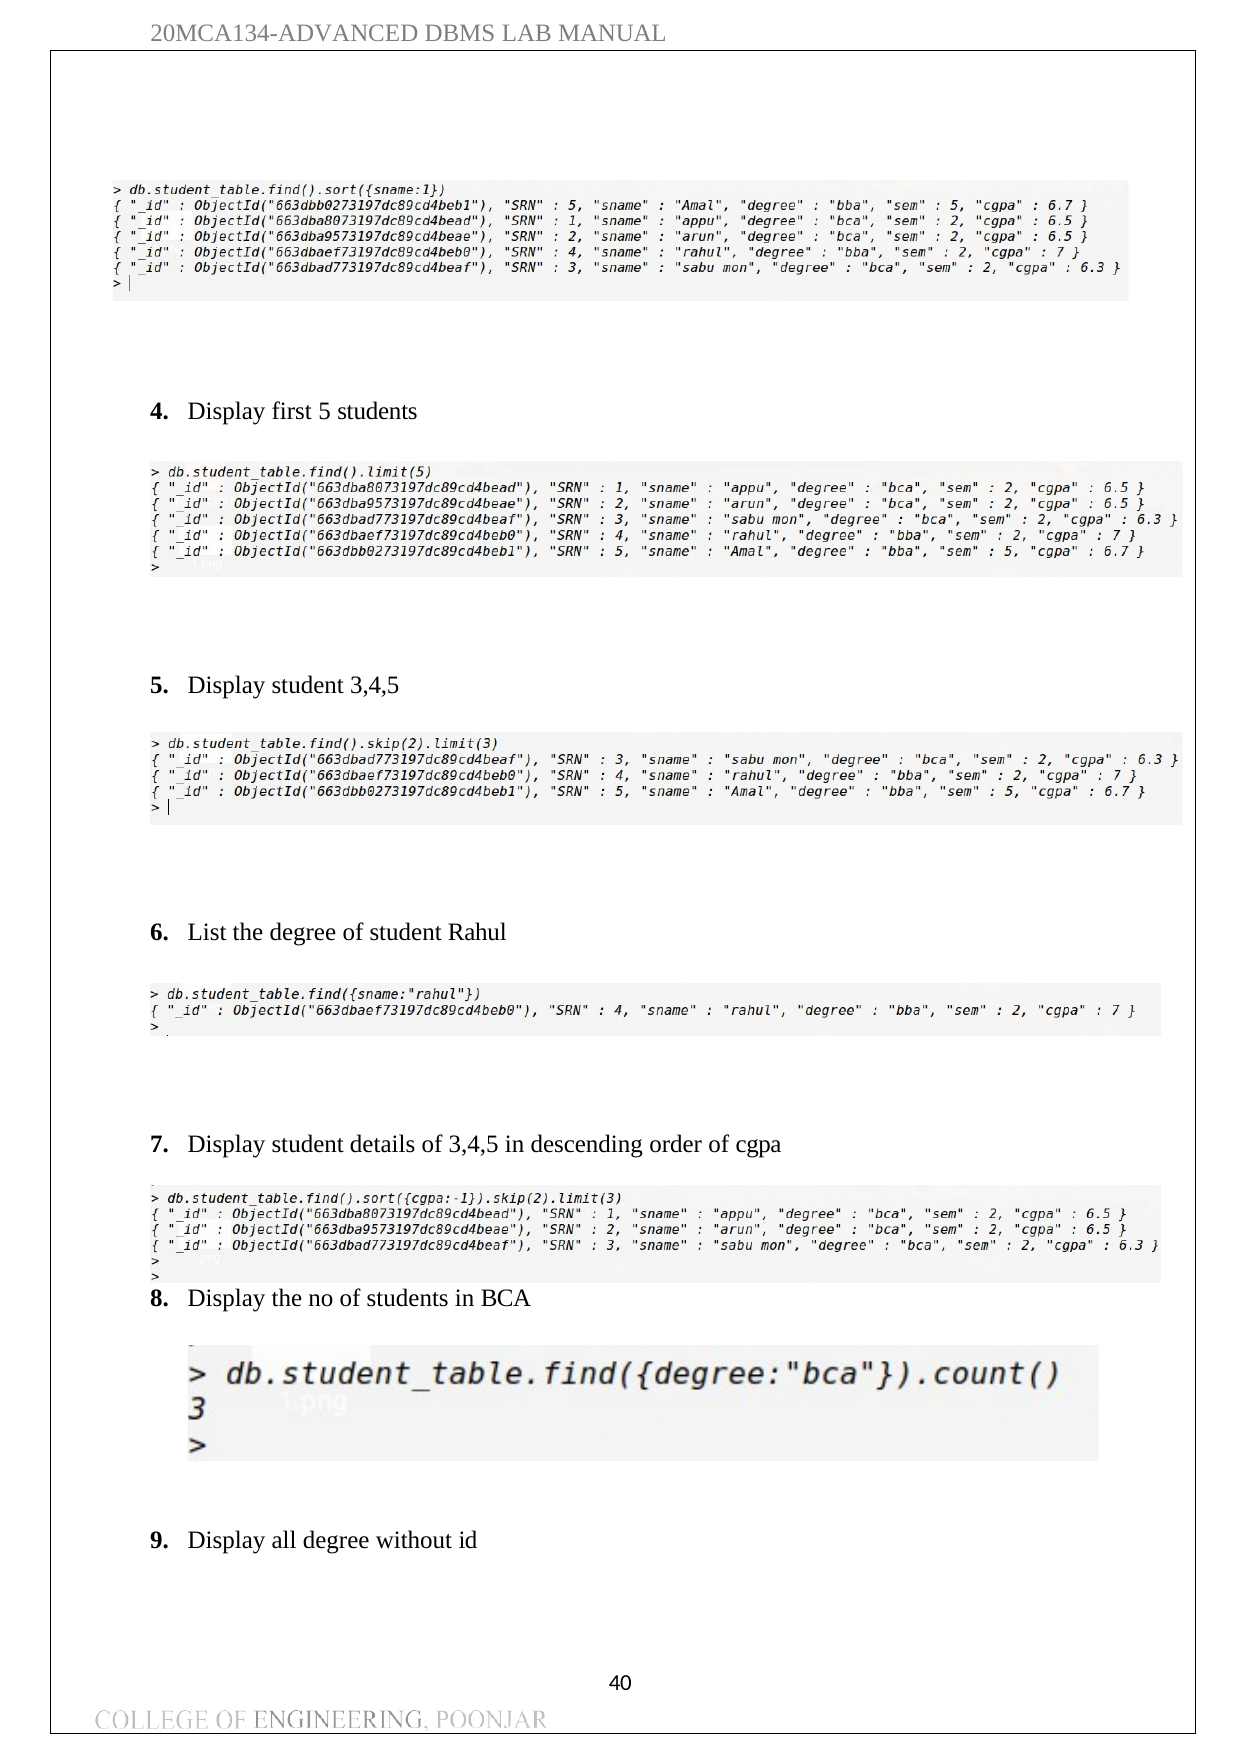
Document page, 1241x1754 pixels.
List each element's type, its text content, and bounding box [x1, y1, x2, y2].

list Display all degree without id [150, 1525, 1195, 1554]
list Display student details of 3,4,5 in descending order of cgpa [150, 1129, 1195, 1158]
list Display the no of students in BCA [150, 1184, 1195, 1312]
picture [95, 1710, 246, 1729]
picture [150, 732, 1183, 825]
list List the degree of student Rahul [150, 917, 1195, 946]
list Display first 5 students [150, 396, 1195, 424]
picture [150, 983, 1161, 1036]
list Display student 3,4,5 [150, 670, 1195, 699]
picture [150, 461, 1183, 577]
picture [187, 1345, 1099, 1461]
picture [253, 1710, 548, 1732]
picture [112, 180, 1129, 301]
